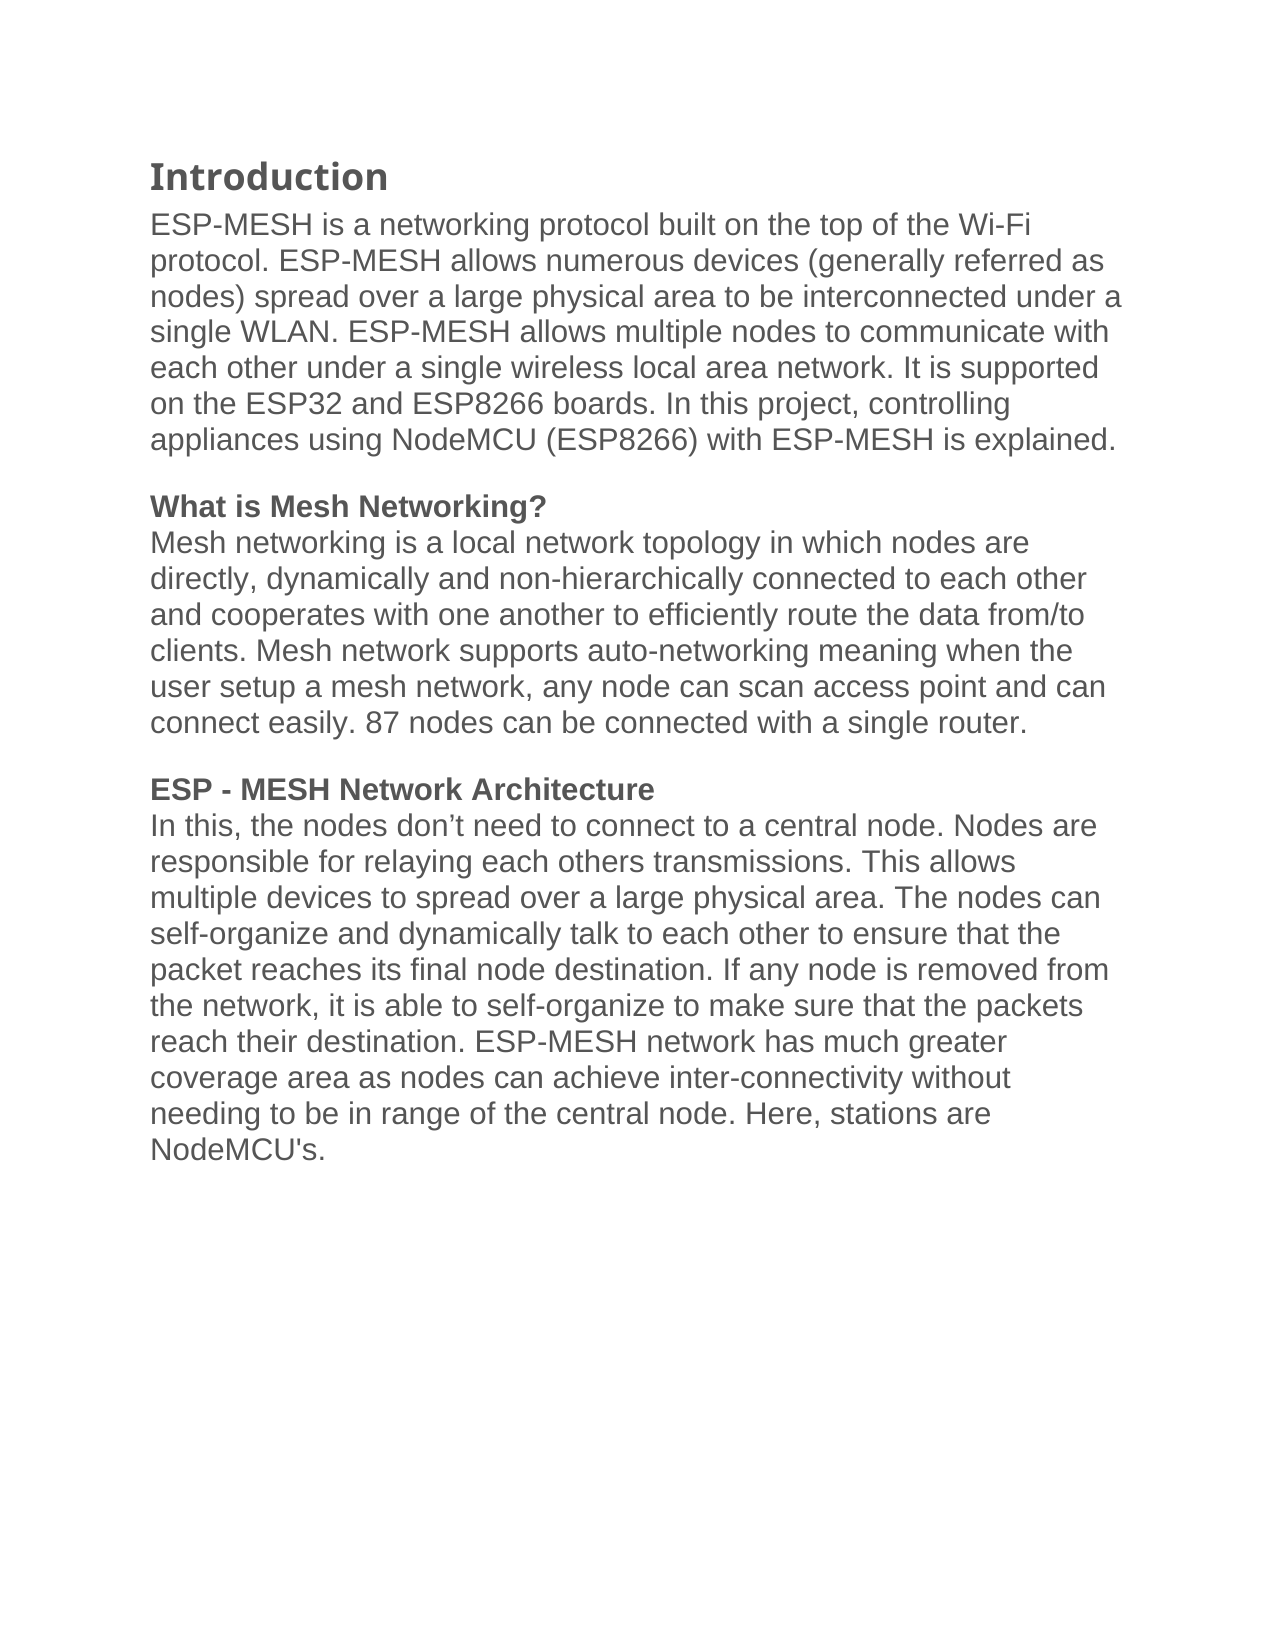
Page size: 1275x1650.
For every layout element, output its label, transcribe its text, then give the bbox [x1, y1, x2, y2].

text ESP-MESH is a networking protocol built on the top of the Wi-Fi protocol. ESP-MESH allows numerous devices (generally referred as nodes) spread over a large physical area to be interconnected under a single WLAN. ESP-MESH allows multiple nodes to communicate with each other under a single wireless local area network. It is supported on the ESP32 and ESP8266 boards. In this project, controlling appliances using NodeMCU (ESP8266) with ESP-MESH is explained. [150, 206, 1125, 457]
text Introduction [150, 150, 1125, 201]
text ESP - MESH Network Architecture In this, the nodes don’t need to connect to a central node. Nodes are responsible for relaying each others transmissions. This allows multiple devices to spread over a large physical area. The nodes can self-organize and dynamically talk to each other to ensure that the packet reaches its final node destination. If any node is removed from the network, it is able to self-organize to make sure that the packets reach their destination. ESP-MESH network has much greater coverage area as nodes can achieve inter-connectivity without needing to be in range of the central node. Here, stations are NodeMCU's. [150, 771, 1125, 1167]
text What is Mesh Networking? Mesh networking is a local network topology in which nodes are directly, dynamically and non-hierarchically connected to each other and cooperates with one another to efficiently route the data from/to clients. Mesh network supports auto-networking meaning when the user setup a mesh network, any node can scan access point and can connect easily. 87 nodes can be connected with a single router. [150, 488, 1125, 740]
